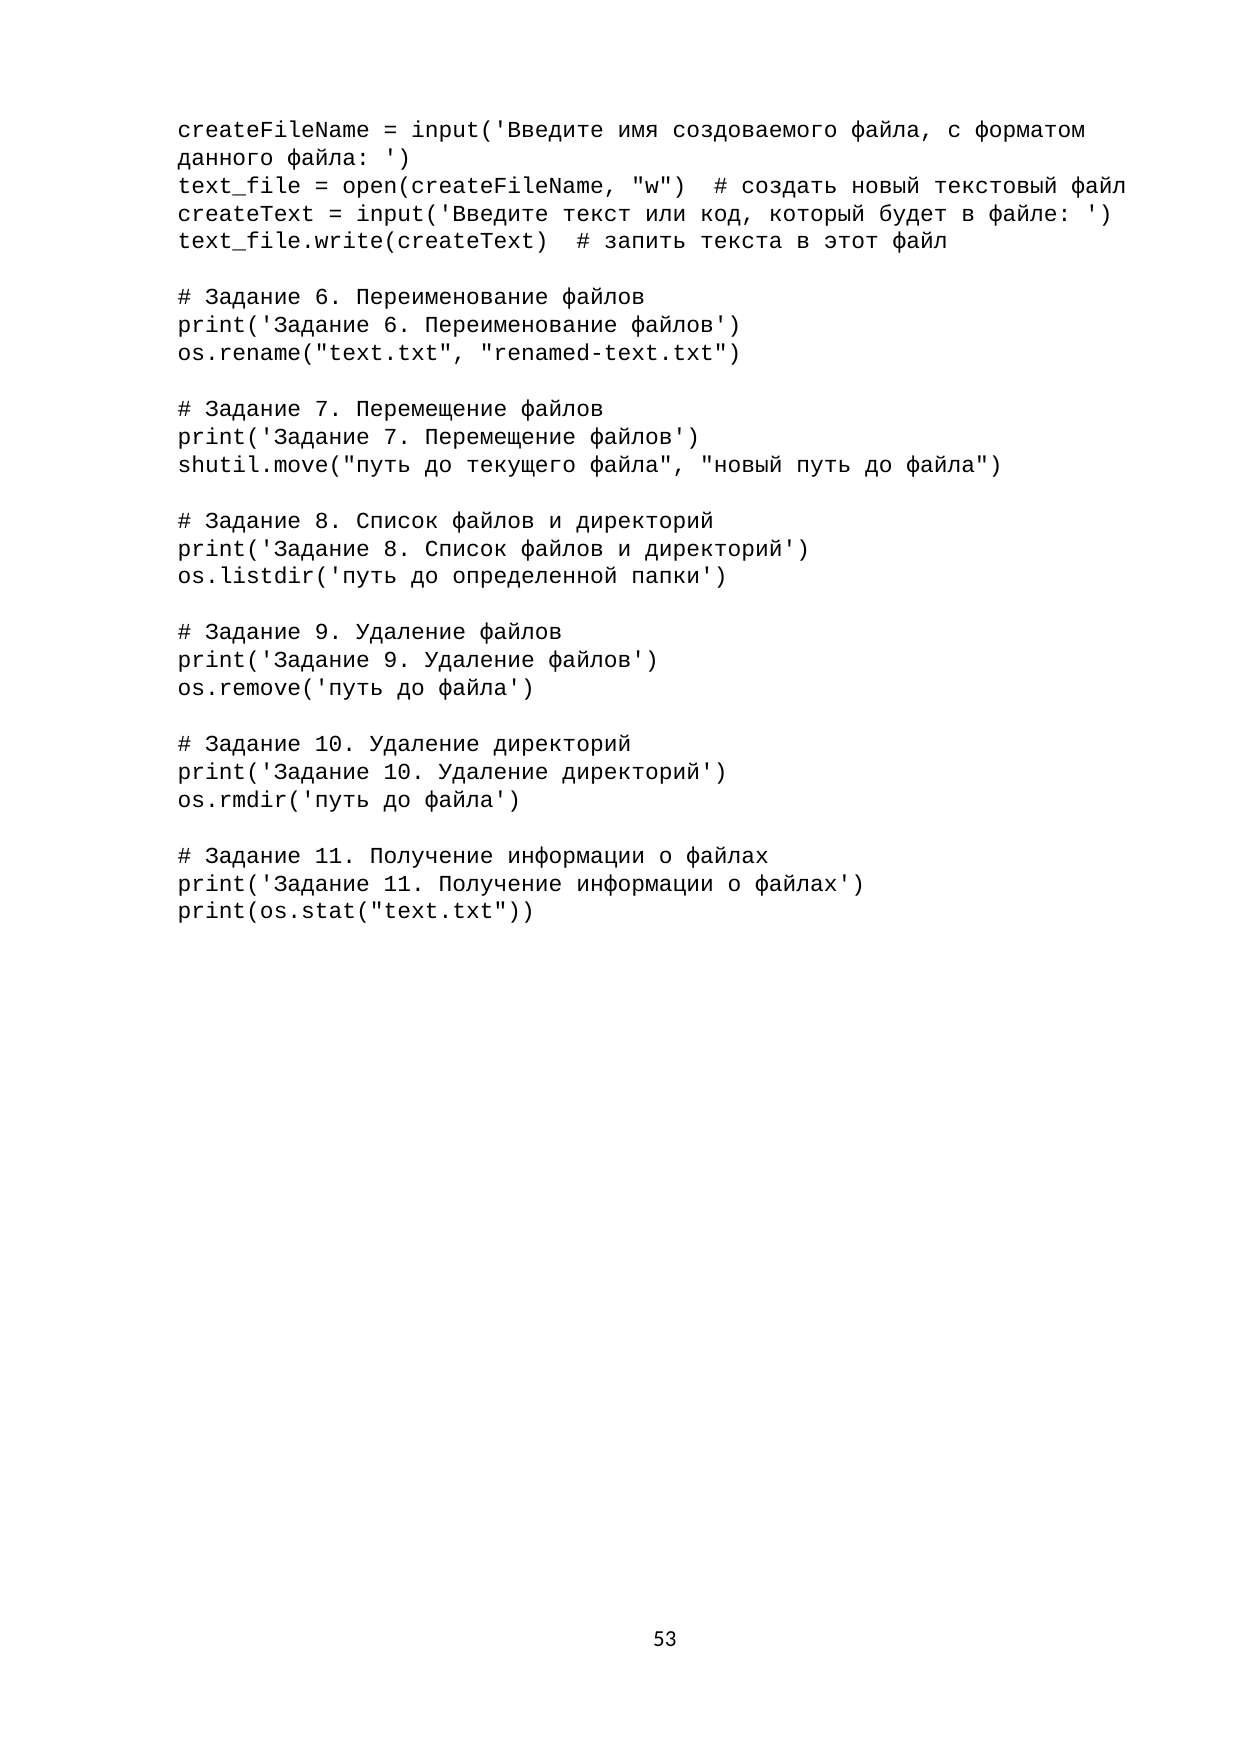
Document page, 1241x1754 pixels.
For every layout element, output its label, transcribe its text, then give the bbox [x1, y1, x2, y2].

text createFileName = input('Введите имя создоваемого файла, с форматом данного файла: ') [177, 118, 1152, 172]
text # Задание 11. Получение информации о файлах [177, 844, 1152, 870]
text os.remove('путь до файла') [177, 676, 1152, 702]
text # Задание 7. Перемещение файлов [177, 397, 1152, 423]
text # Задание 6. Переименование файлов [177, 286, 1152, 312]
text print('Задание 7. Перемещение файлов') [177, 425, 1152, 451]
text os.rmdir('путь до файла') [177, 788, 1152, 814]
text text_file = open(createFileName, "w") # создать новый текстовый файл [177, 174, 1152, 200]
text text_file.write(createText) # запить текста в этот файл [177, 230, 1152, 256]
text os.rename("text.txt", "renamed-text.txt") [177, 341, 1152, 367]
text # Задание 9. Удаление файлов [177, 621, 1152, 647]
text print('Задание 8. Список файлов и директорий') [177, 537, 1152, 563]
text print('Задание 10. Удаление директорий') [177, 760, 1152, 786]
text # Задание 8. Список файлов и директорий [177, 509, 1152, 535]
text print(os.stat("text.txt")) [177, 900, 1152, 926]
text print('Задание 6. Переименование файлов') [177, 313, 1152, 339]
text shutil.move("путь до текущего файла", "новый путь до файла") [177, 453, 1152, 479]
text print('Задание 9. Удаление файлов') [177, 648, 1152, 674]
text os.listdir('путь до определенной папки') [177, 565, 1152, 591]
text # Задание 10. Удаление директорий [177, 732, 1152, 758]
text createText = input('Введите текст или код, который будет в файле: ') [177, 202, 1152, 228]
text print('Задание 11. Получение информации о файлах') [177, 872, 1152, 898]
